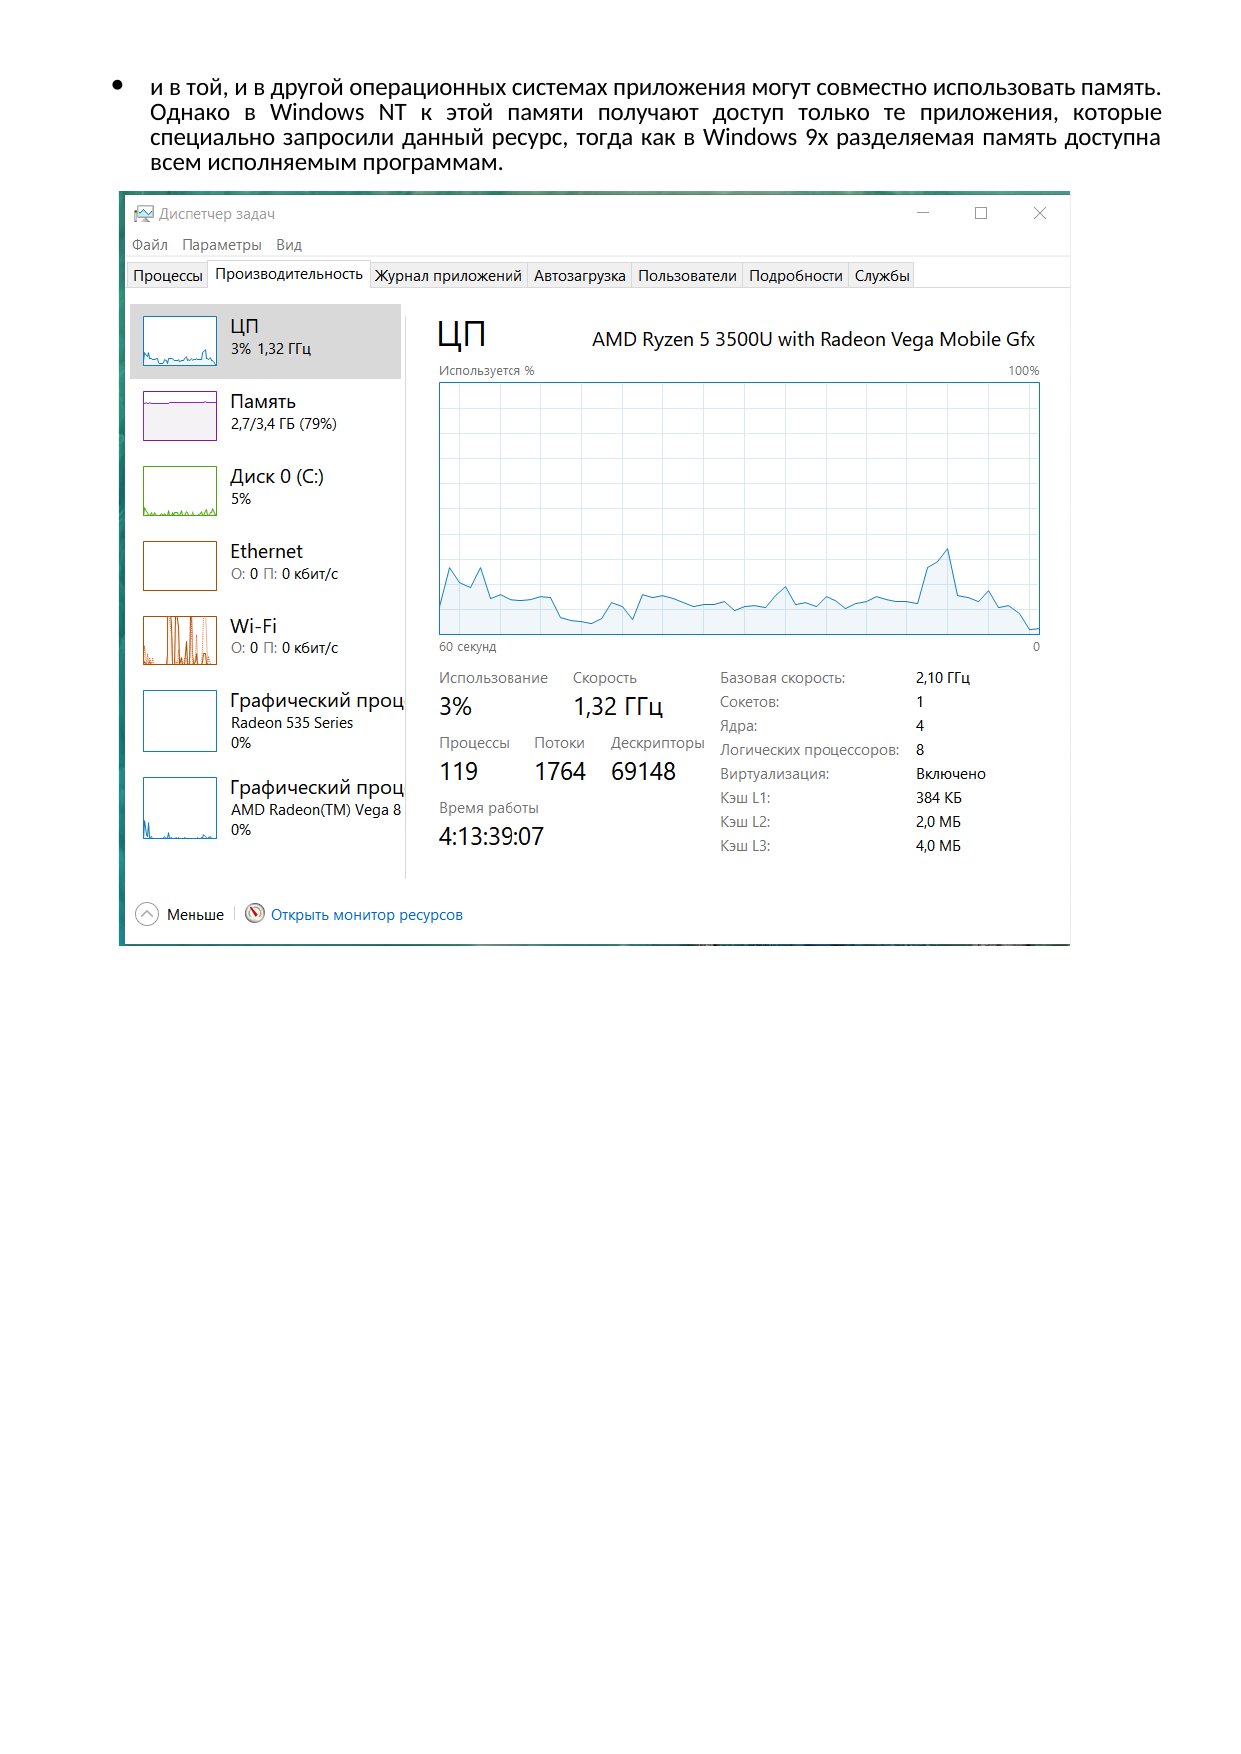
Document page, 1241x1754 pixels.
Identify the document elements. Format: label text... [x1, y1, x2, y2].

picture [118, 191, 1071, 946]
list и в той, и в другой операционных системах приложения могут совместно использовать память. Однако в Windows NT к этой памяти получают доступ только те приложения, которые специально запросили данный ресурс, тогда как в Windows 9x разделяемая память доступна всем исполняемым программам. [112, 75, 1162, 175]
